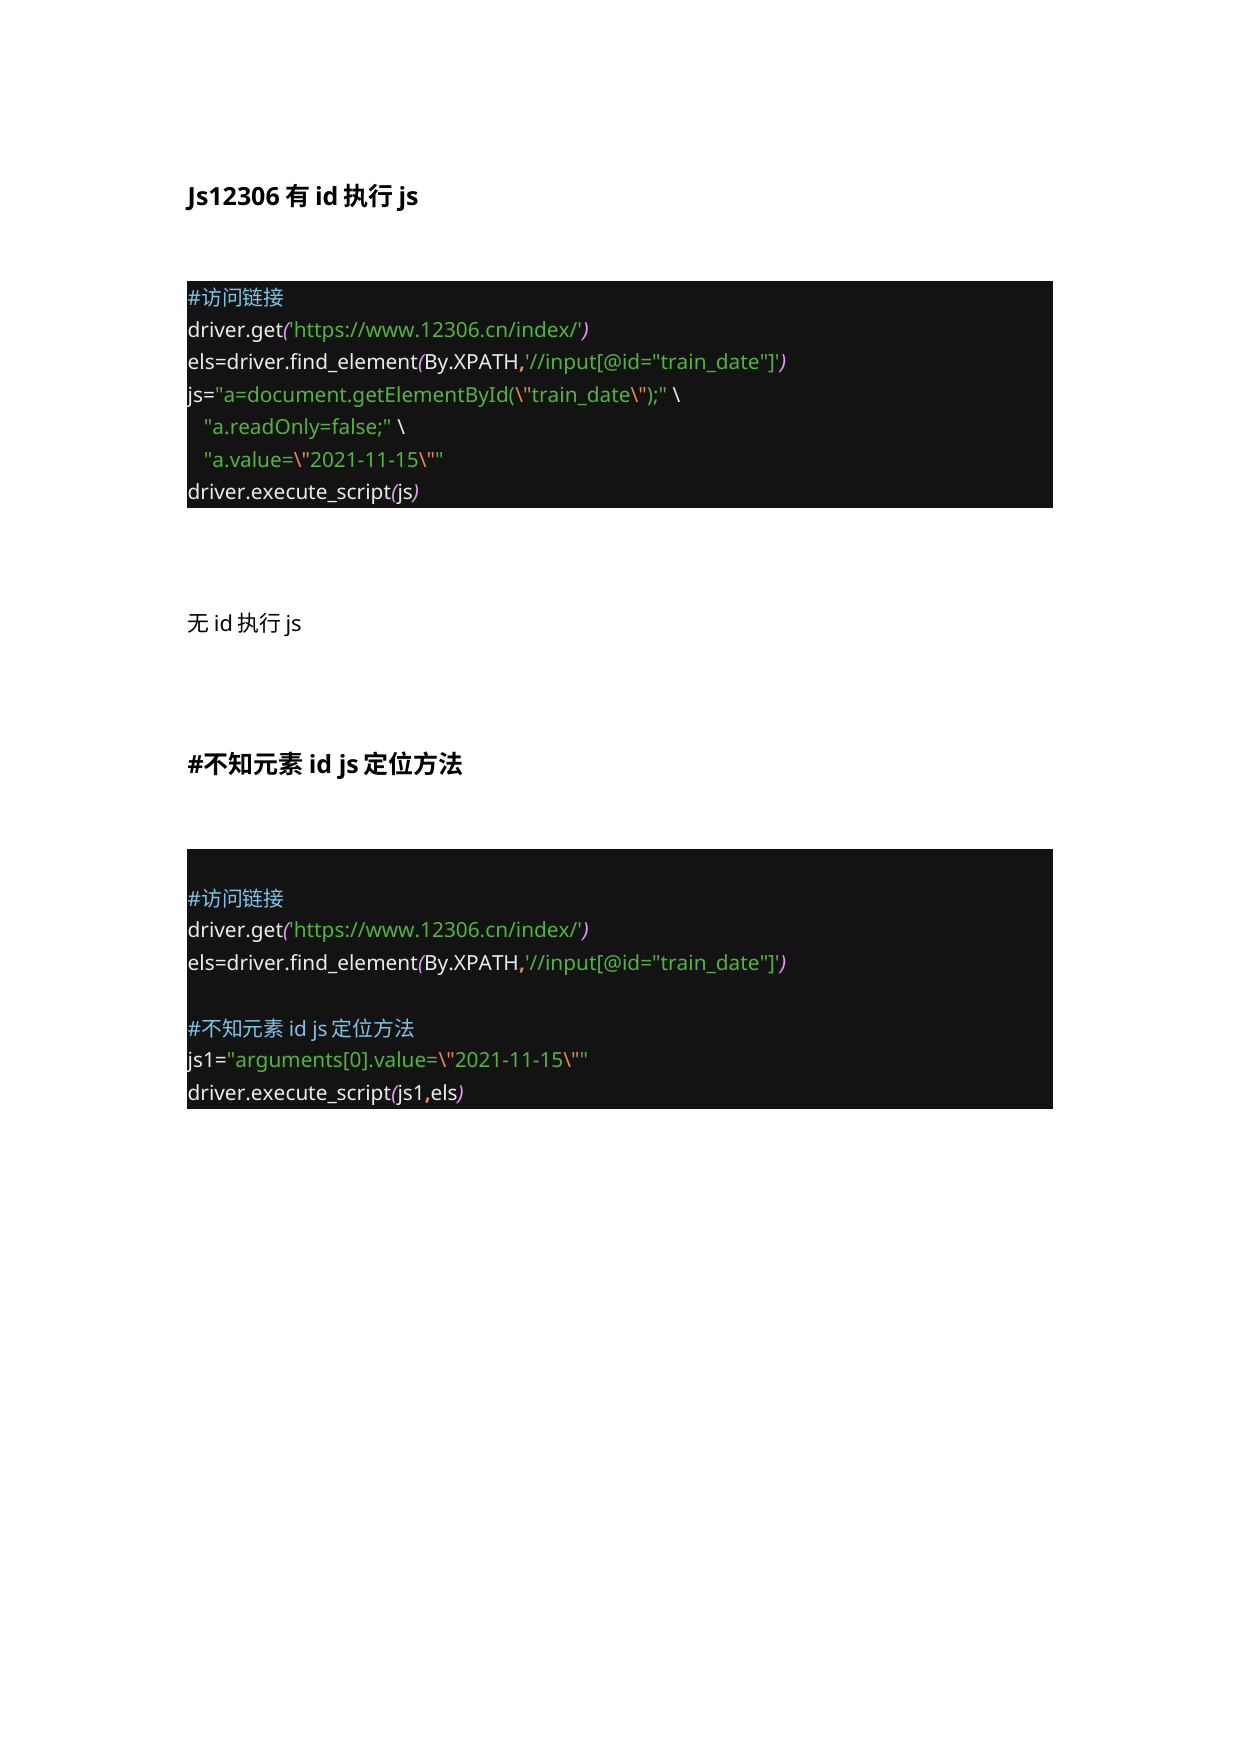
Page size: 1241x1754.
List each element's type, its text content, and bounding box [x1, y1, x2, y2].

text 无id执行js [187, 606, 1053, 638]
text #访问链接 driver.get('https://www.12306.cn/index/') els=driver.find_element(By.XPATH,'//input[@id="train_date"]') js="a=document.getElementById(\"train_date\");" \ "a.readOnly=false;" \ "a.value=\"2021-11-15\"" driver.execute_script(js) [187, 281, 1053, 508]
text #访问链接 driver.get('https://www.12306.cn/index/') els=driver.find_element(By.XPATH,'//input[@id="train_date"]') #不知元素id js定位方法 js1="arguments[0].value=\"2021-11-15\"" driver.execute_script(js1,els) [187, 849, 1053, 1109]
subtitle #不知元素id js定位方法 [187, 730, 1053, 795]
subtitle Js12306有id执行js [187, 162, 1053, 227]
